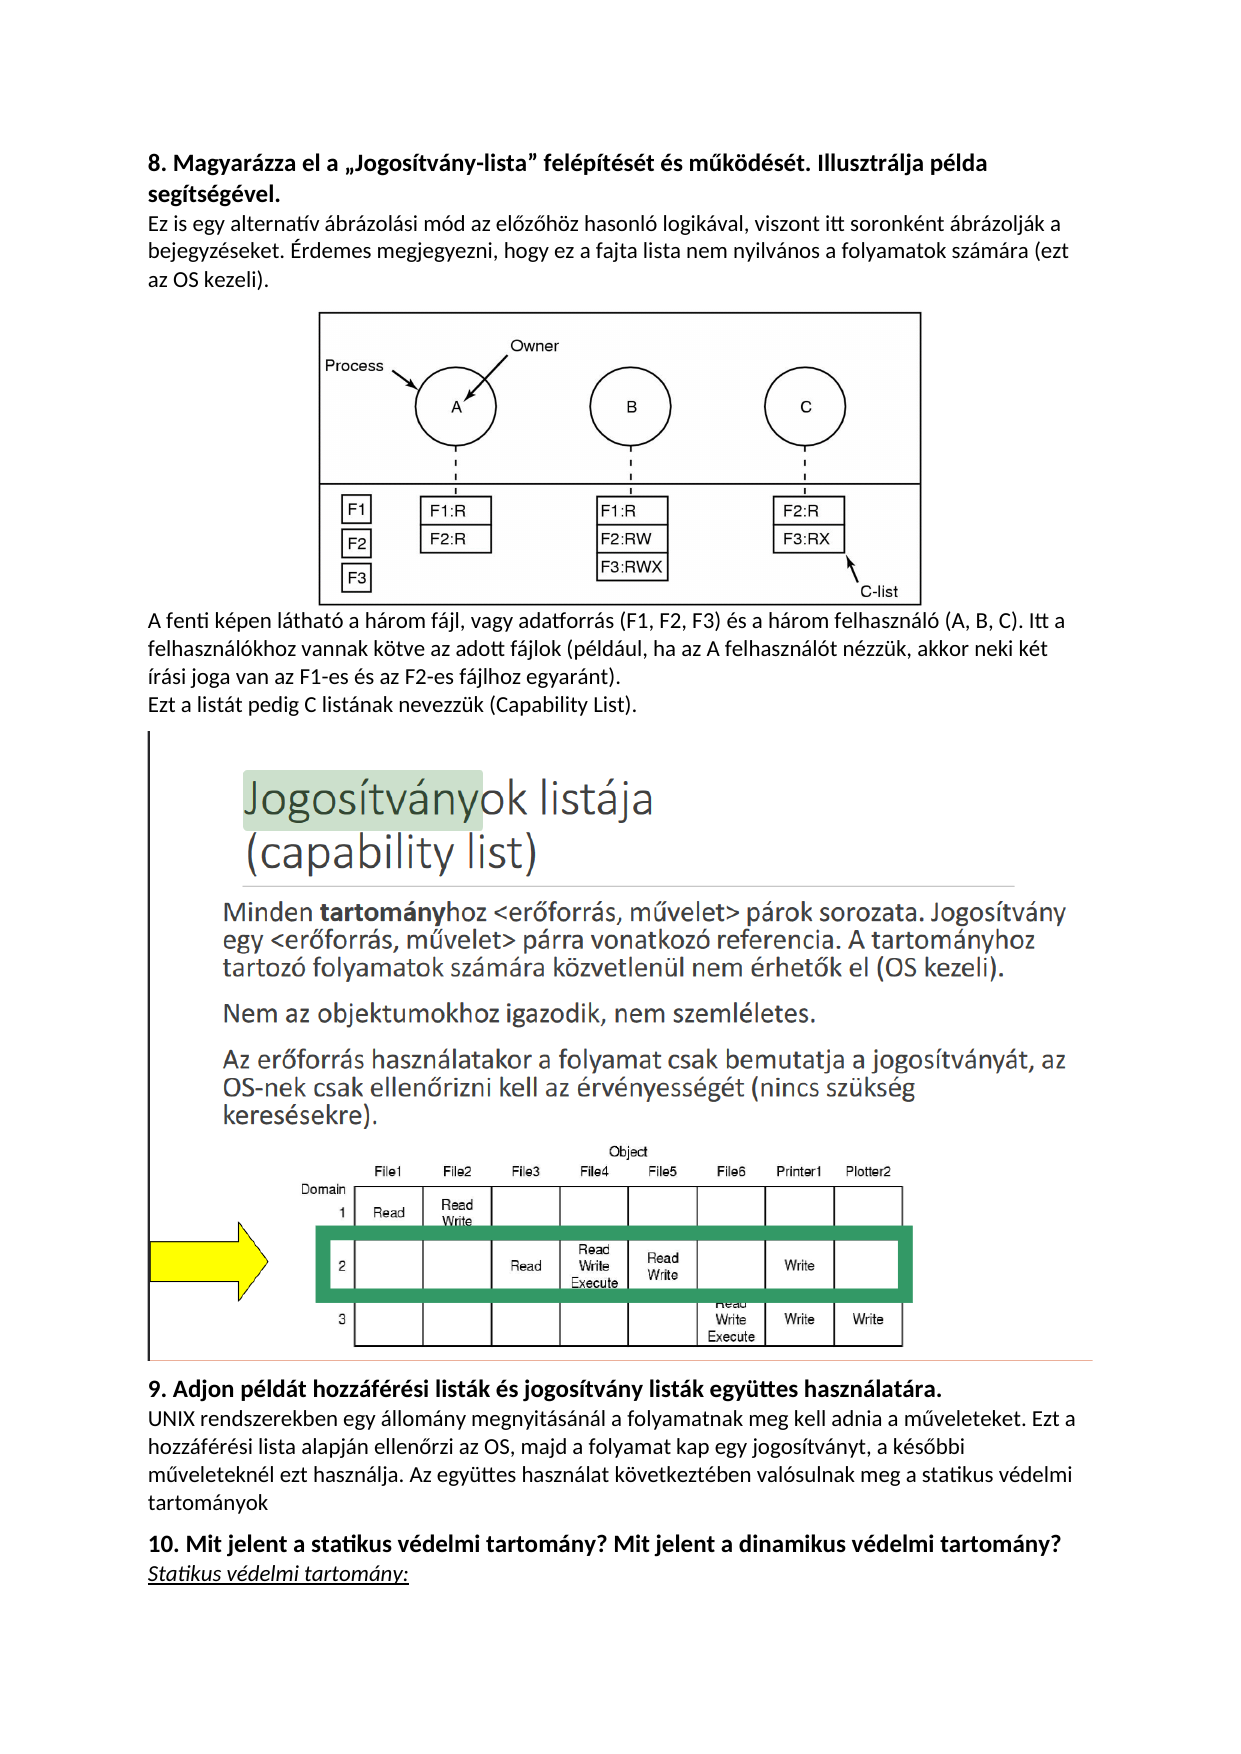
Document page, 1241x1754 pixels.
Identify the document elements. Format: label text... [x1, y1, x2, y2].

text Ezt a listát pedig C listának nevezzük (Capability List). [148, 691, 1093, 718]
text 8. Magyarázza el a „Jogosítvány-lista” felépítését és működését. Illusztrálja példa segítségével. [148, 148, 1093, 209]
picture [317, 309, 923, 607]
text 9. Adjon példát hozzáférési listák és jogosítvány listák együttes használatára. [148, 1373, 1093, 1404]
text Ez is egy alternatív ábrázolási mód az előzőhöz hasonló logikával, viszont itt soronként ábrázolják a bejegyzéseket. Érdemes megjegyezni, hogy ez a fajta lista nem nyilvános a folyamatok számára (ezt az OS kezeli). [148, 209, 1093, 293]
text UNIX rendszerekben egy állomány megnyitásánál a folyamatnak meg kell adnia a műveleteket. Ezt a hozzáférési lista alapján ellenőrzi az OS, majd a folyamat kap egy jogosítványt, a későbbi műveleteknél ezt használja. Az együttes használat következtében valósulnak meg a statikus védelmi tartományok [148, 1404, 1093, 1516]
text Statikus védelmi tartomány: [148, 1559, 1093, 1587]
text 10. Mit jelent a statikus védelmi tartomány? Mit jelent a dinamikus védelmi tartomány? [148, 1529, 1093, 1559]
picture [147, 731, 1093, 1361]
